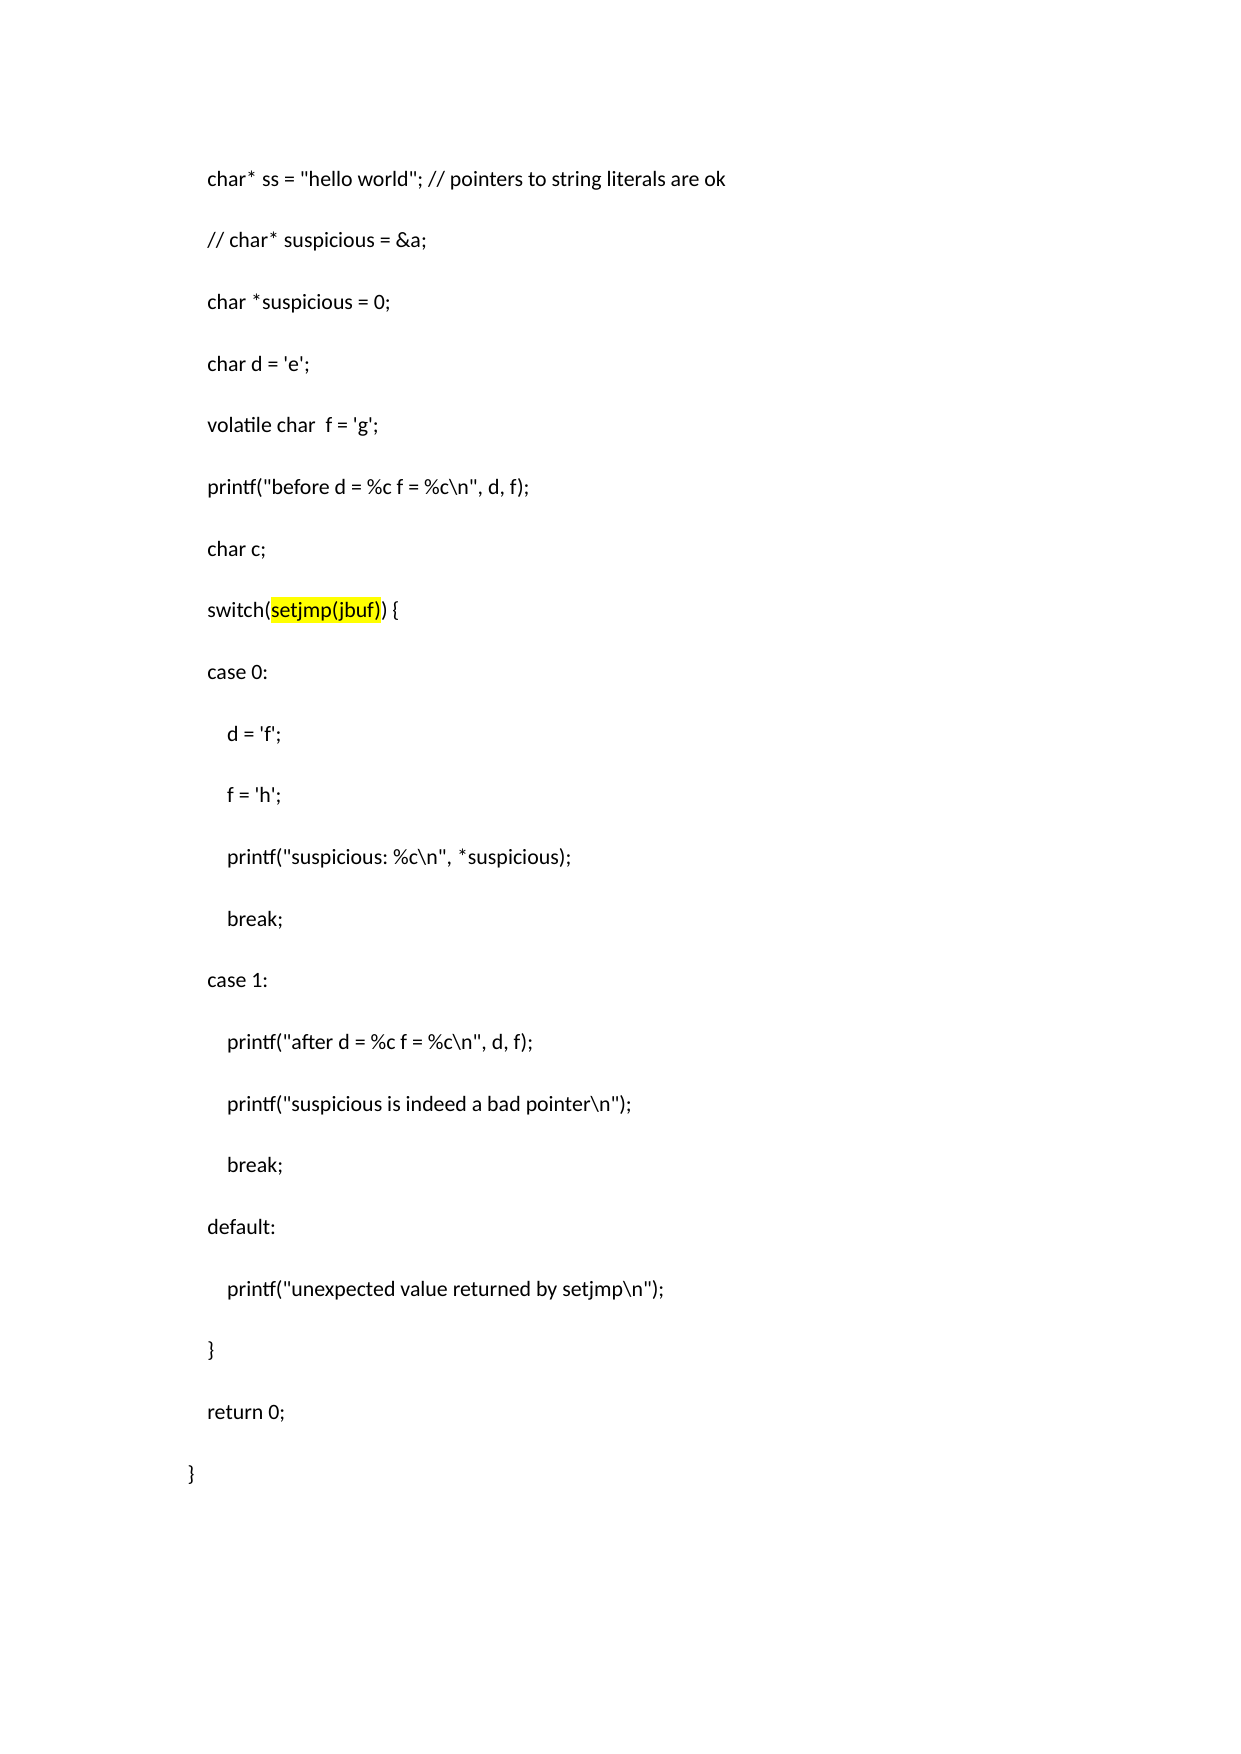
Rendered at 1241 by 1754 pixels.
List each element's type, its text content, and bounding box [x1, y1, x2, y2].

list printf("before d = %c f = %c\n", d, f); [187, 470, 1053, 503]
list // char* suspicious = &a; [187, 224, 1053, 256]
list char* ss = "hello world"; // pointers to string literals are ok [187, 162, 1053, 194]
list } [187, 1334, 1053, 1366]
list return 0; [187, 1395, 1053, 1428]
list printf("unexpected value returned by setjmp\n"); [187, 1272, 1053, 1304]
list break; [187, 1149, 1053, 1181]
list default: [187, 1210, 1053, 1243]
list printf("after d = %c f = %c\n", d, f); [187, 1025, 1053, 1058]
list char c; [187, 532, 1053, 564]
list d = 'f'; [187, 717, 1053, 749]
list printf("suspicious is indeed a bad pointer\n"); [187, 1087, 1053, 1119]
list char d = 'e'; [187, 347, 1053, 379]
list switch(setjmp(jbuf)) { [187, 594, 1053, 626]
list f = 'h'; [187, 779, 1053, 811]
list break; [187, 902, 1053, 934]
list printf("suspicious: %c\n", *suspicious); [187, 840, 1053, 873]
list } [187, 1457, 1053, 1489]
list char *suspicious = 0; [187, 285, 1053, 318]
list case 1: [187, 964, 1053, 996]
list volatile char f = 'g'; [187, 409, 1053, 441]
list case 0: [187, 655, 1053, 688]
